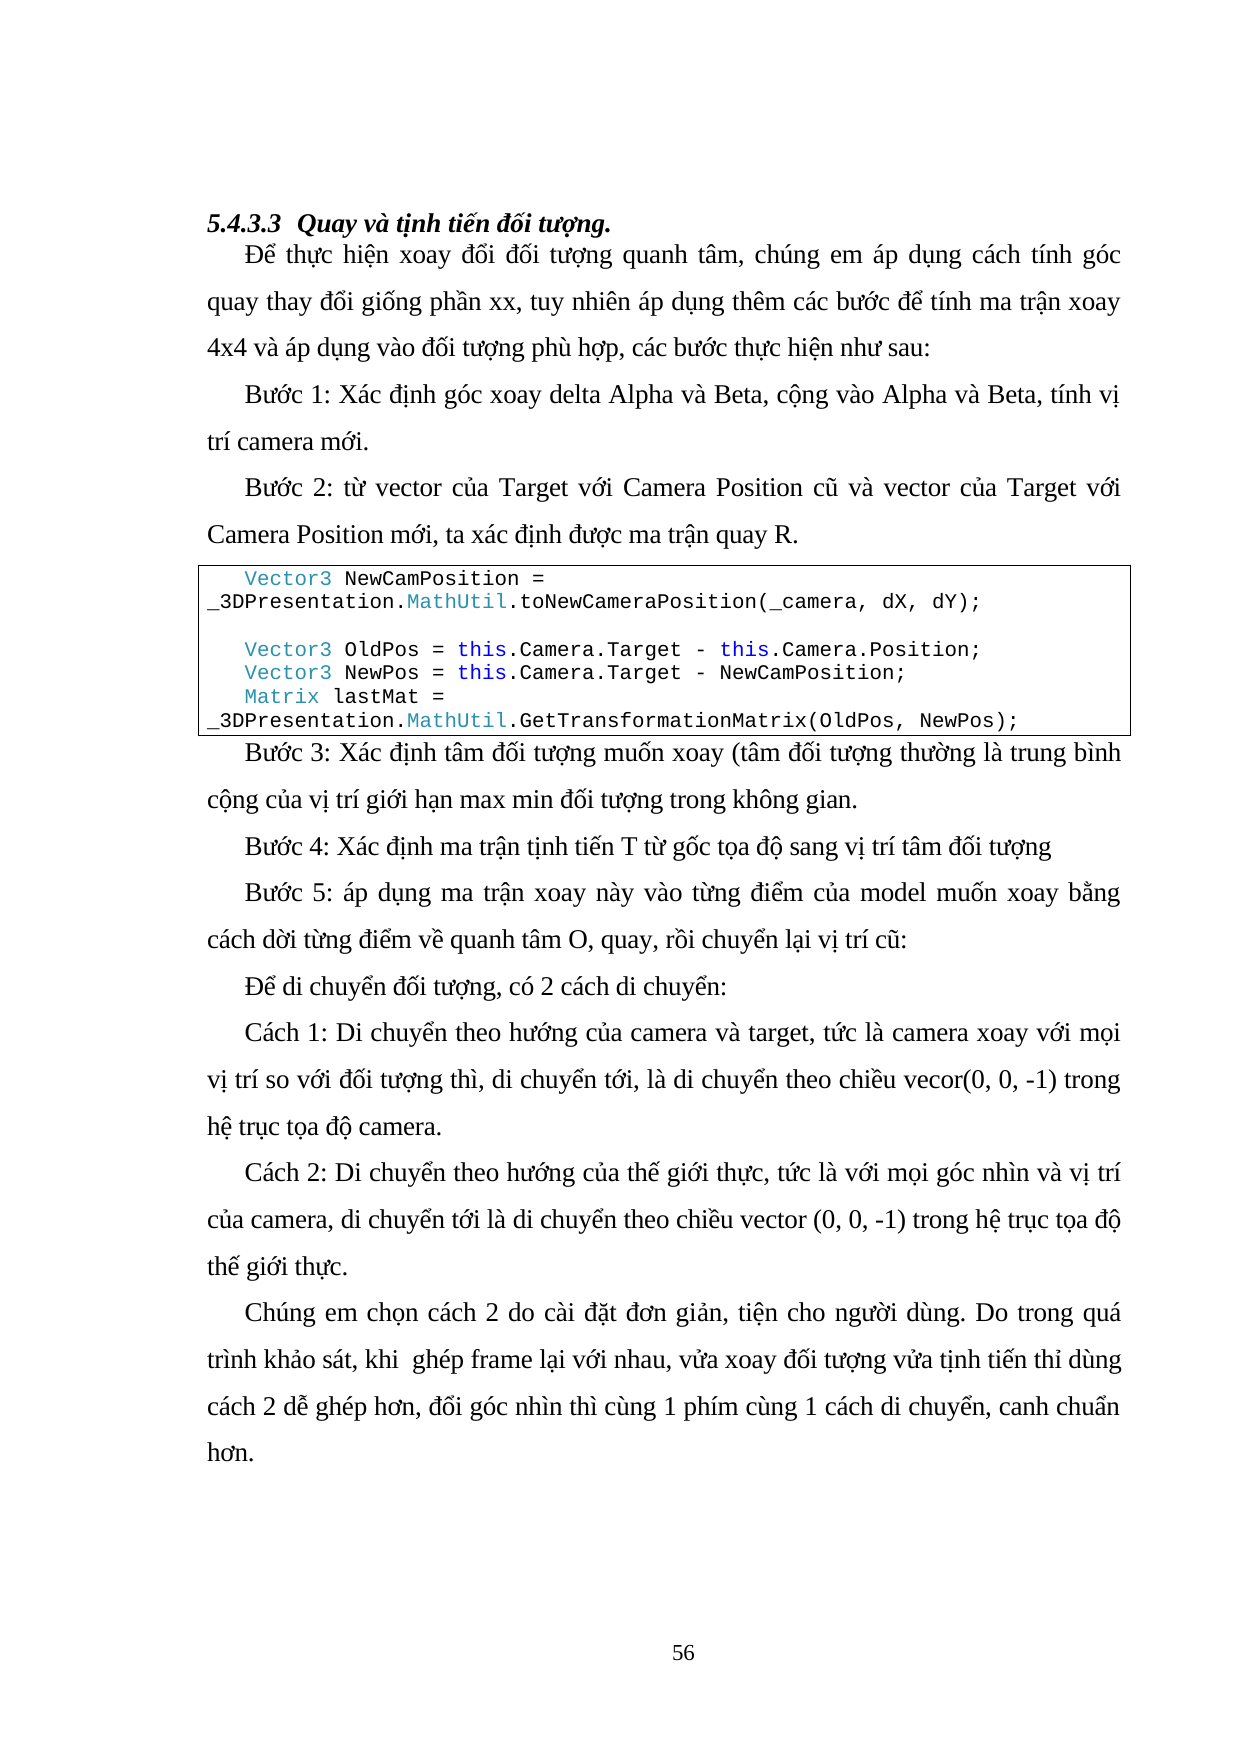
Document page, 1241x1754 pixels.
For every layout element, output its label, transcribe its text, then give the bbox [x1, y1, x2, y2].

text Matrix lastMat = _3DPresentation.MathUtil.GetTransformationMatrix(OldPos, NewPos); [199, 683, 1130, 735]
text Bước 3: Xác định tâm đối tượng muốn xoay (tâm đối tượng thường là trung bình cộng của vị trí giới hạn max min đối tượng trong không gian. [207, 736, 1122, 814]
text Chúng em chọn cách 2 do cài đặt đơn giản, tiện cho người dùng. Do trong quá trình khảo sát, khi ghép frame lại với nhau, vửa xoay đối tượng vửa tịnh tiến thỉ dùng cách 2 dễ ghép hơn, đổi góc nhìn thì cùng 1 phím cùng 1 cách di chuyển, canh chuẩn hơn. [207, 1296, 1122, 1467]
text Để di chuyển đối tượng, có 2 cách di chuyển: [207, 970, 1122, 1001]
text Vector3 NewPos = this.Camera.Target - NewCamPosition; [207, 662, 1122, 683]
text Cách 2: Di chuyển theo hướng của thế giới thực, tức là với mọi góc nhìn và vị trí của camera, di chuyển tới là di chuyển theo chiều vector (0, 0, -1) trong hệ trục tọa độ thế giới thực. [207, 1156, 1122, 1281]
text Cách 1: Di chuyển theo hướng của camera và target, tức là camera xoay với mọi vị trí so với đối tượng thì, di chuyển tới, là di chuyển theo chiều vecor(0, 0, -1) trong hệ trục tọa độ camera. [207, 1016, 1122, 1141]
text Bước 1: Xác định góc xoay delta Alpha và Beta, cộng vào Alpha và Beta, tính vị trí camera mới. [207, 378, 1122, 456]
text Vector3 NewCamPosition = _3DPresentation.MathUtil.toNewCameraPosition(_camera, dX, dY); [199, 566, 1130, 615]
text Bước 5: áp dụng ma trận xoay này vào từng điểm của model muốn xoay bằng cách dời từng điểm về quanh tâm O, quay, rồi chuyển lại vị trí cũ: [207, 876, 1122, 954]
text Vector3 OldPos = this.Camera.Target - this.Camera.Position; [207, 639, 1122, 662]
text Bước 4: Xác định ma trận tịnh tiến T từ gốc tọa độ sang vị trí tâm đối tượng [207, 830, 1122, 861]
text Bước 2: từ vector của Target với Camera Position cũ và vector của Target với Camera Position mới, ta xác định được ma trận quay R. [207, 471, 1122, 549]
text Để thực hiện xoay đổi đối tượng quanh tâm, chúng em áp dụng cách tính góc quay thay đổi giống phần xx, tuy nhiên áp dụng thêm các bước để tính ma trận xoay 4x4 và áp dụng vào đối tượng phù hợp, các bước thực hiện như sau: [207, 238, 1122, 362]
subtitle Quay và tịnh tiến đối tượng. [207, 207, 1122, 238]
